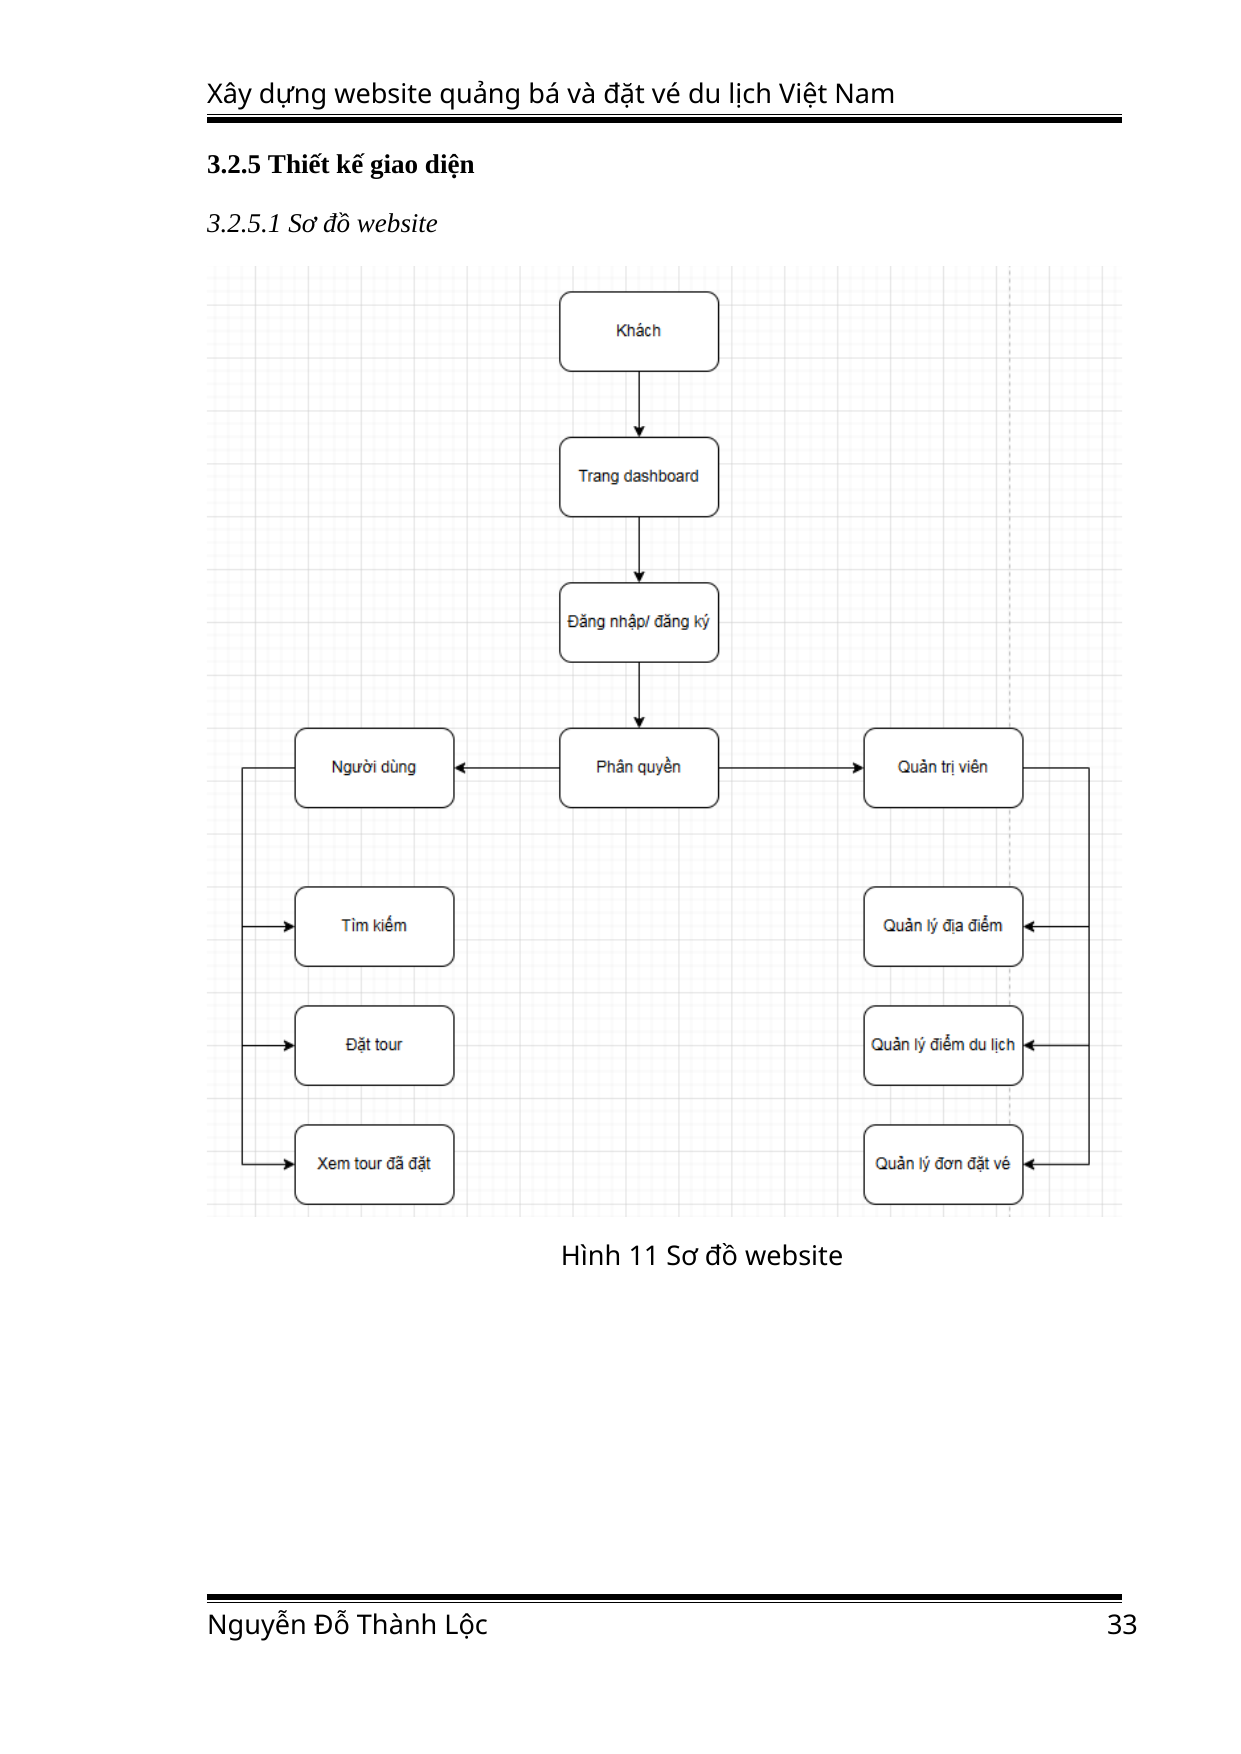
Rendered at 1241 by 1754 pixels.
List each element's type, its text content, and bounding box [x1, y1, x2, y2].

subtitle Thiết kế giao diện [207, 148, 1122, 179]
picture [206, 266, 1123, 1217]
subtitle Sơ đồ website [207, 207, 1122, 238]
